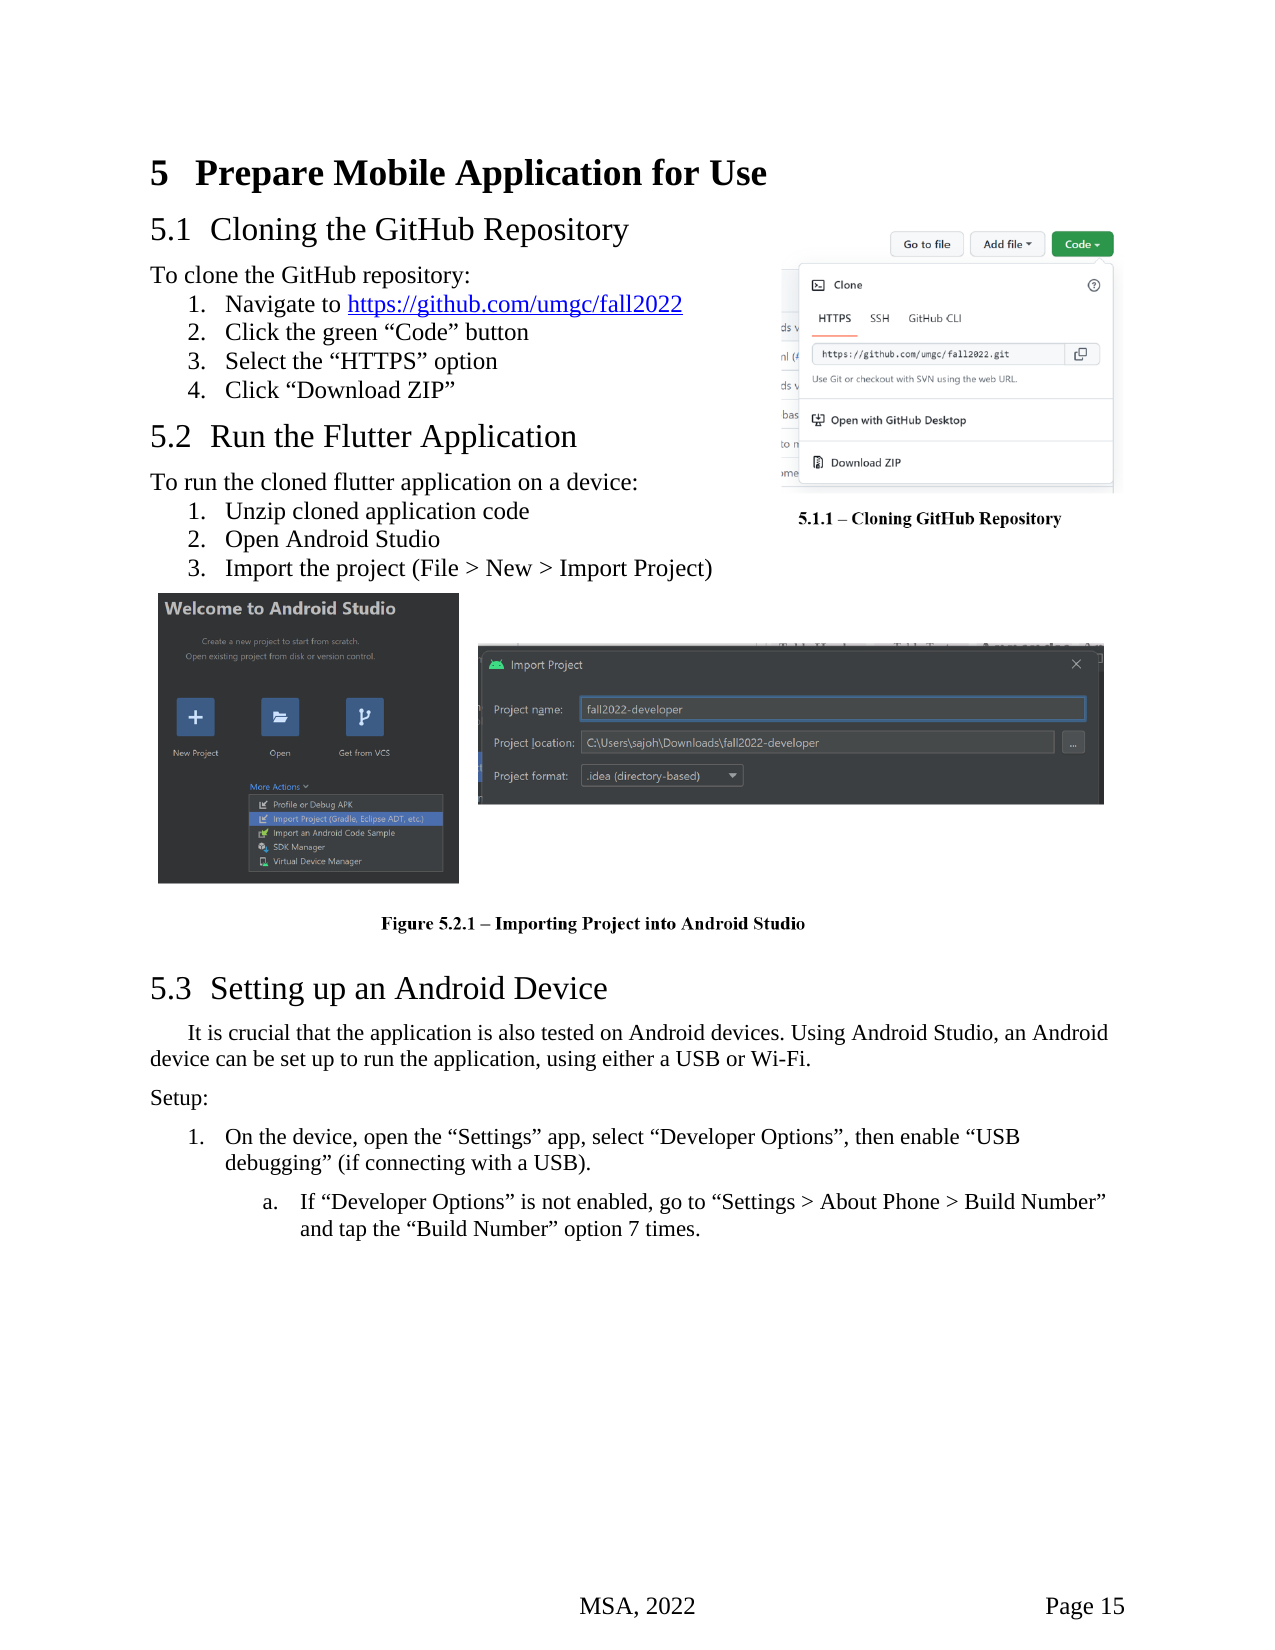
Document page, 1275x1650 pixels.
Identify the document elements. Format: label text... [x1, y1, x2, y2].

text It is crucial that the application is also tested on Android devices. Using Android Studio, an Android device can be set up to run the application, using either a USB or Wi-Fi. [150, 1019, 1125, 1072]
list Import the project (File > New > Import Project) [187, 553, 1125, 582]
subtitle Prepare Mobile Application for Use [150, 150, 1125, 193]
picture [150, 582, 1125, 956]
list Unzip cloned application code [187, 496, 766, 524]
list On the device, open the “Settings” app, select “Developer Options”, then enable “USB debugging” (if connecting with a USB). [187, 1123, 1125, 1176]
list If “Developer Options” is not enabled, go to “Settings > About Phone > Build Number” and tap the “Build Number” option 7 times. [262, 1188, 1125, 1241]
picture [766, 209, 1126, 546]
list Click “Download ZIP” [187, 375, 766, 404]
list Select the “HTTPS” option [187, 346, 766, 375]
subtitle Setting up an Android Device [150, 968, 1125, 1006]
subtitle Run the Flutter Application [150, 416, 766, 454]
list Navigate to https://github.com/umgc/fall2022 [187, 289, 766, 317]
text To clone the GitHub repository: [150, 260, 766, 289]
subtitle Cloning the GitHub Repository [150, 209, 766, 247]
text To run the cloned flutter application on a device: [150, 467, 766, 496]
list Open Android Studio [187, 524, 1125, 553]
text Setup: [150, 1084, 1125, 1111]
list Click the green “Code” button [187, 317, 766, 346]
